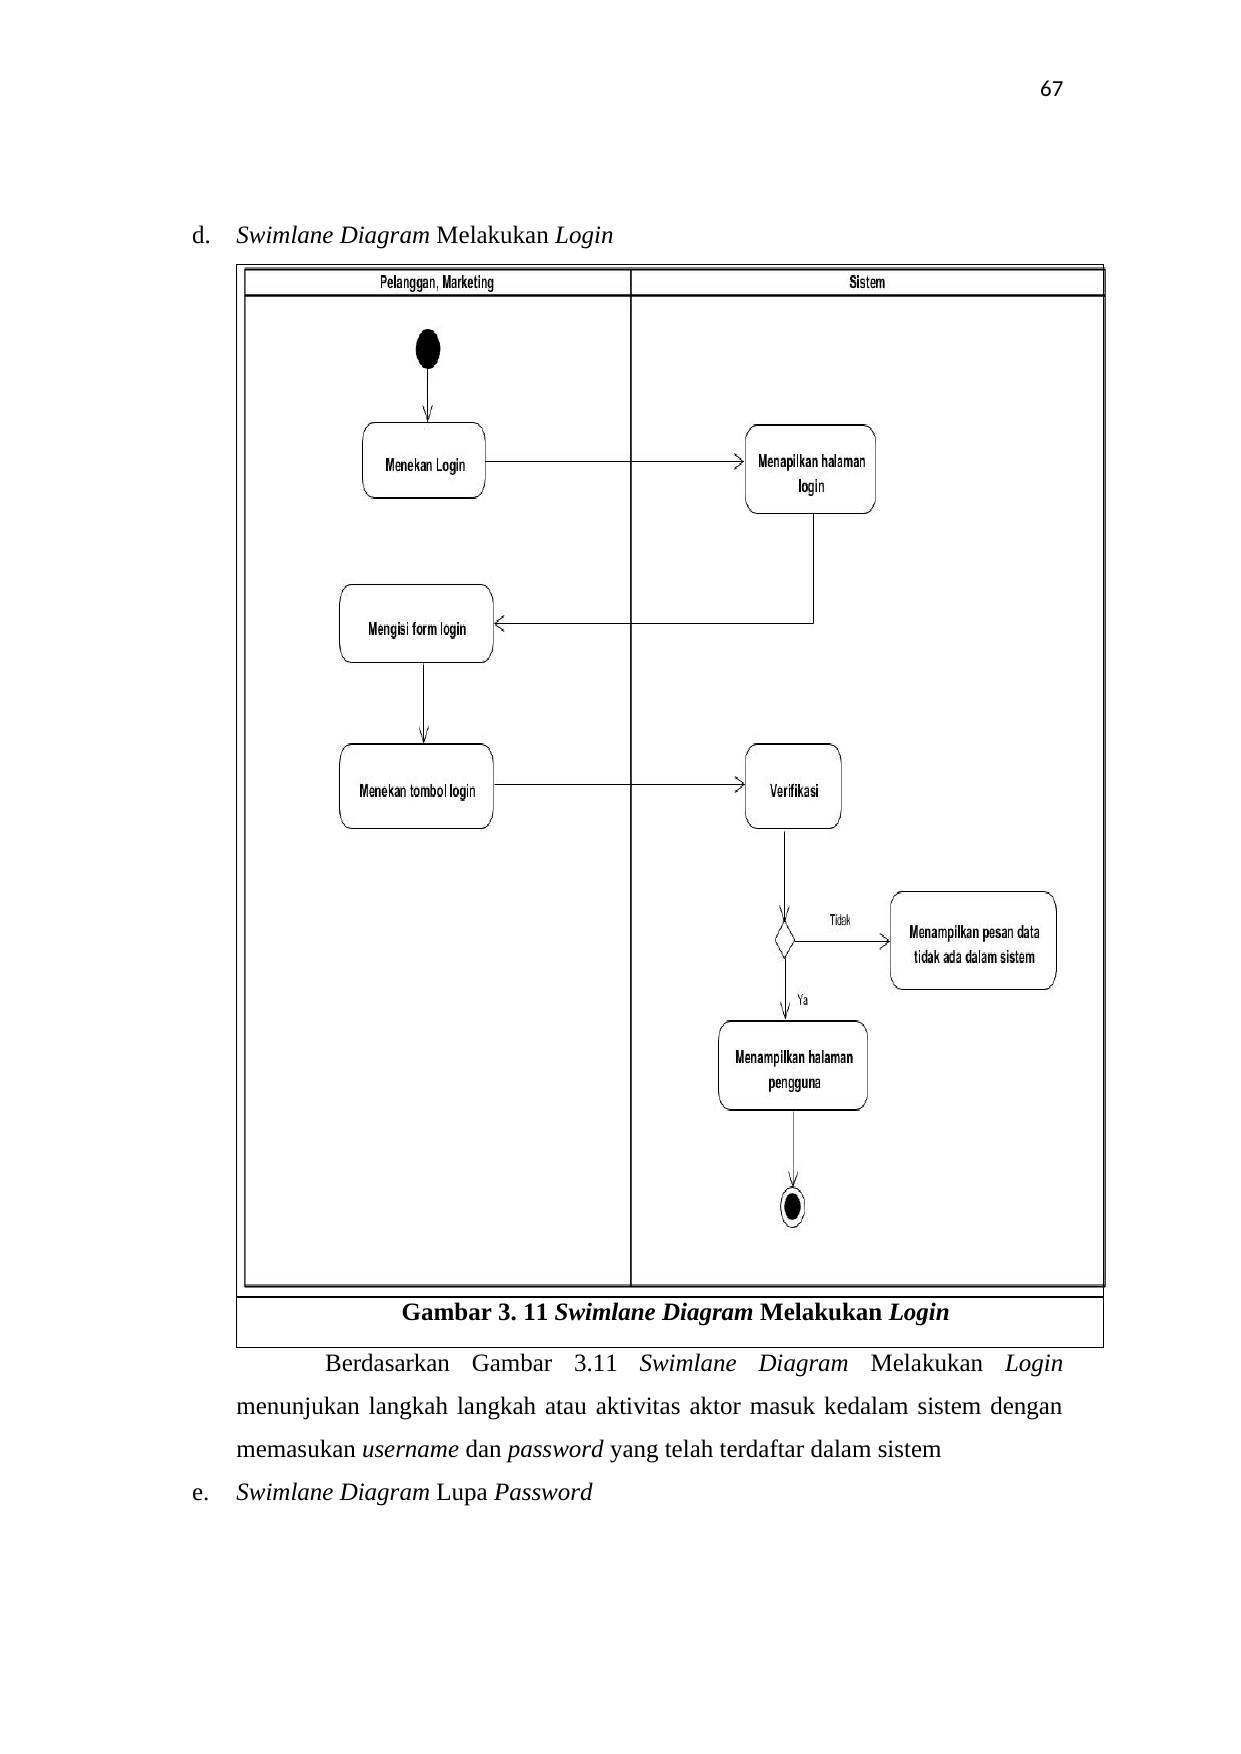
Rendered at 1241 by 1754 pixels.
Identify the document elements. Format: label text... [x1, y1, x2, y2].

text Berdasarkan Gambar 3.11 Swimlane Diagram Melakukan Login menunjukan langkah langkah atau aktivitas aktor masuk kedalam sistem dengan memasukan username dan password yang telah terdaftar dalam sistem [236, 1348, 1063, 1463]
list Swimlane Diagram Lupa Password [192, 1477, 1063, 1506]
table_cell Gambar 3. 11 Swimlane Diagram Melakukan Login [237, 1298, 1103, 1347]
list Swimlane Diagram Melakukan Login [192, 220, 1063, 249]
picture [1104, 264, 1109, 1294]
table_header [237, 265, 1103, 1296]
